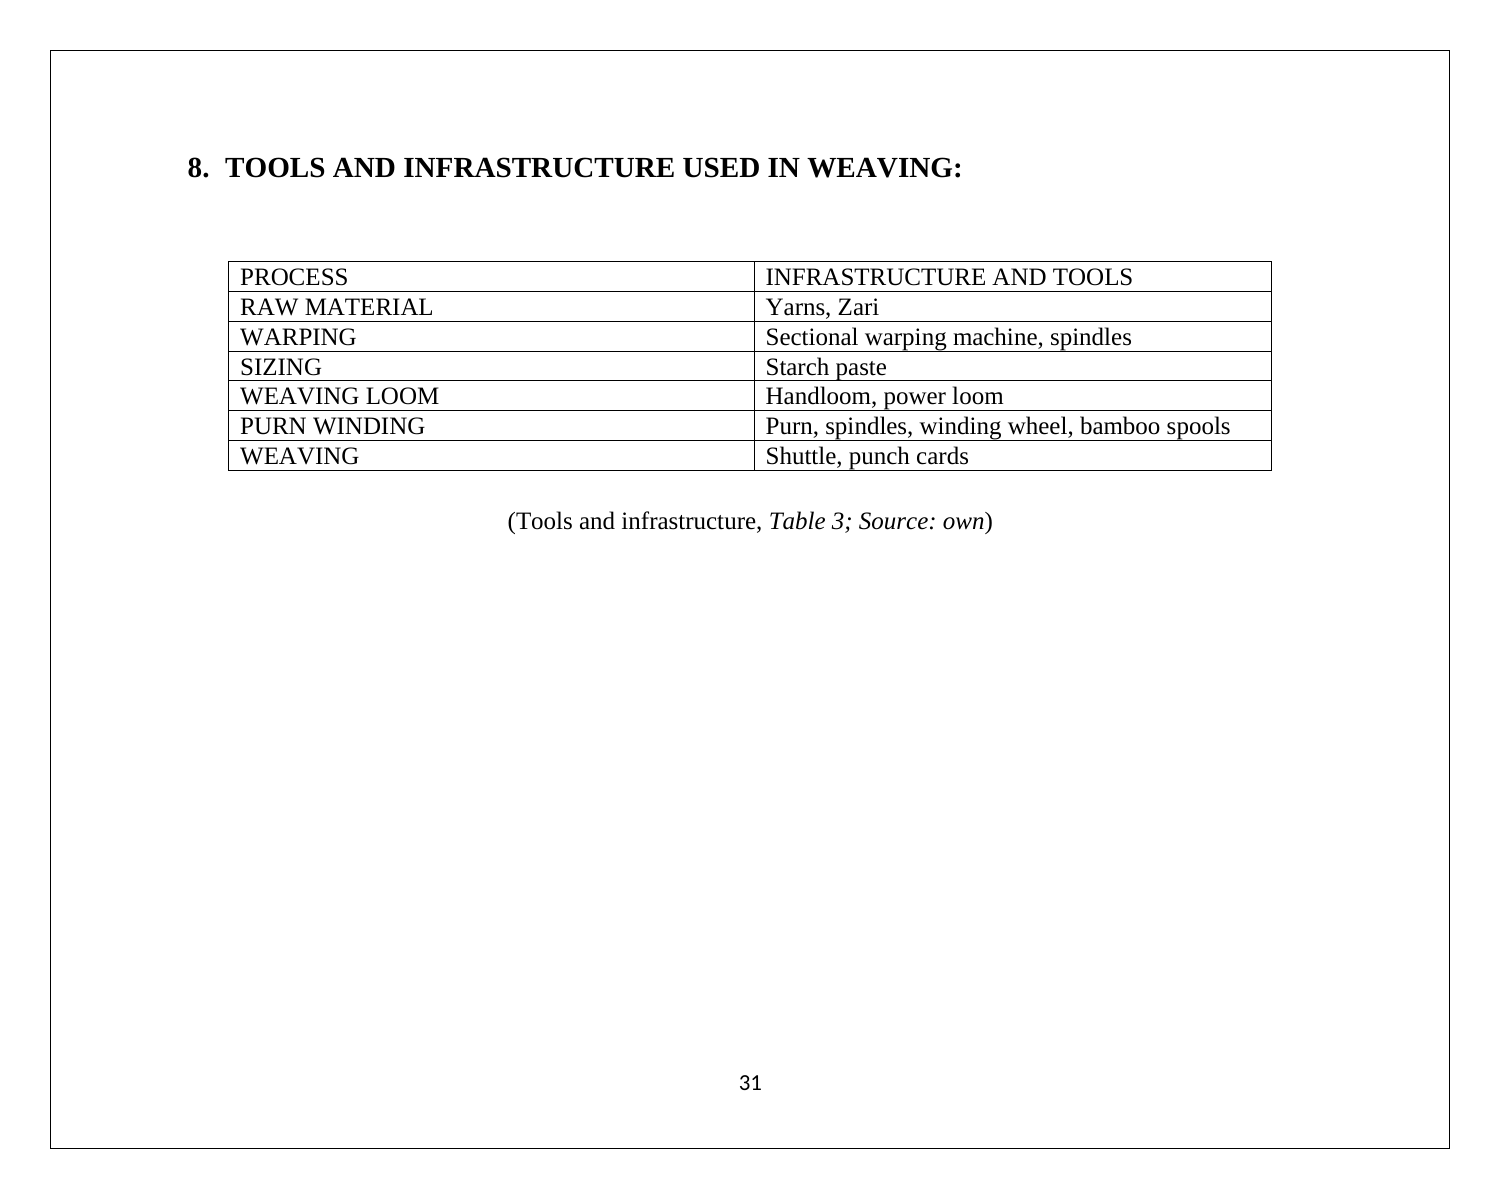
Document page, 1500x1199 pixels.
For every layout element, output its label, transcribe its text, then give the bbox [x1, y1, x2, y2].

table_cell Starch paste [755, 352, 1271, 380]
table_cell WEAVING [229, 441, 754, 470]
table_header INFRASTRUCTURE AND TOOLS [755, 262, 1271, 291]
table_cell WARPING [229, 322, 754, 351]
table_cell Purn, spindles, winding wheel, bamboo spools [755, 411, 1271, 440]
text (Tools and infrastructure, Table 3; Source: own) [150, 506, 1350, 535]
table_header PROCESS [229, 262, 754, 291]
list TOOLS AND INFRASTRUCTURE USED IN WEAVING: [187, 150, 1350, 183]
table_cell SIZING [229, 352, 754, 380]
table_cell Handloom, power loom [755, 381, 1271, 410]
table_cell RAW MATERIAL [229, 292, 754, 321]
table_cell PURN WINDING [229, 411, 754, 440]
table_cell Shuttle, punch cards [755, 441, 1271, 470]
table_cell Sectional warping machine, spindles [755, 322, 1271, 351]
table_cell Yarns, Zari [755, 292, 1271, 321]
table_cell WEAVING LOOM [229, 381, 754, 410]
